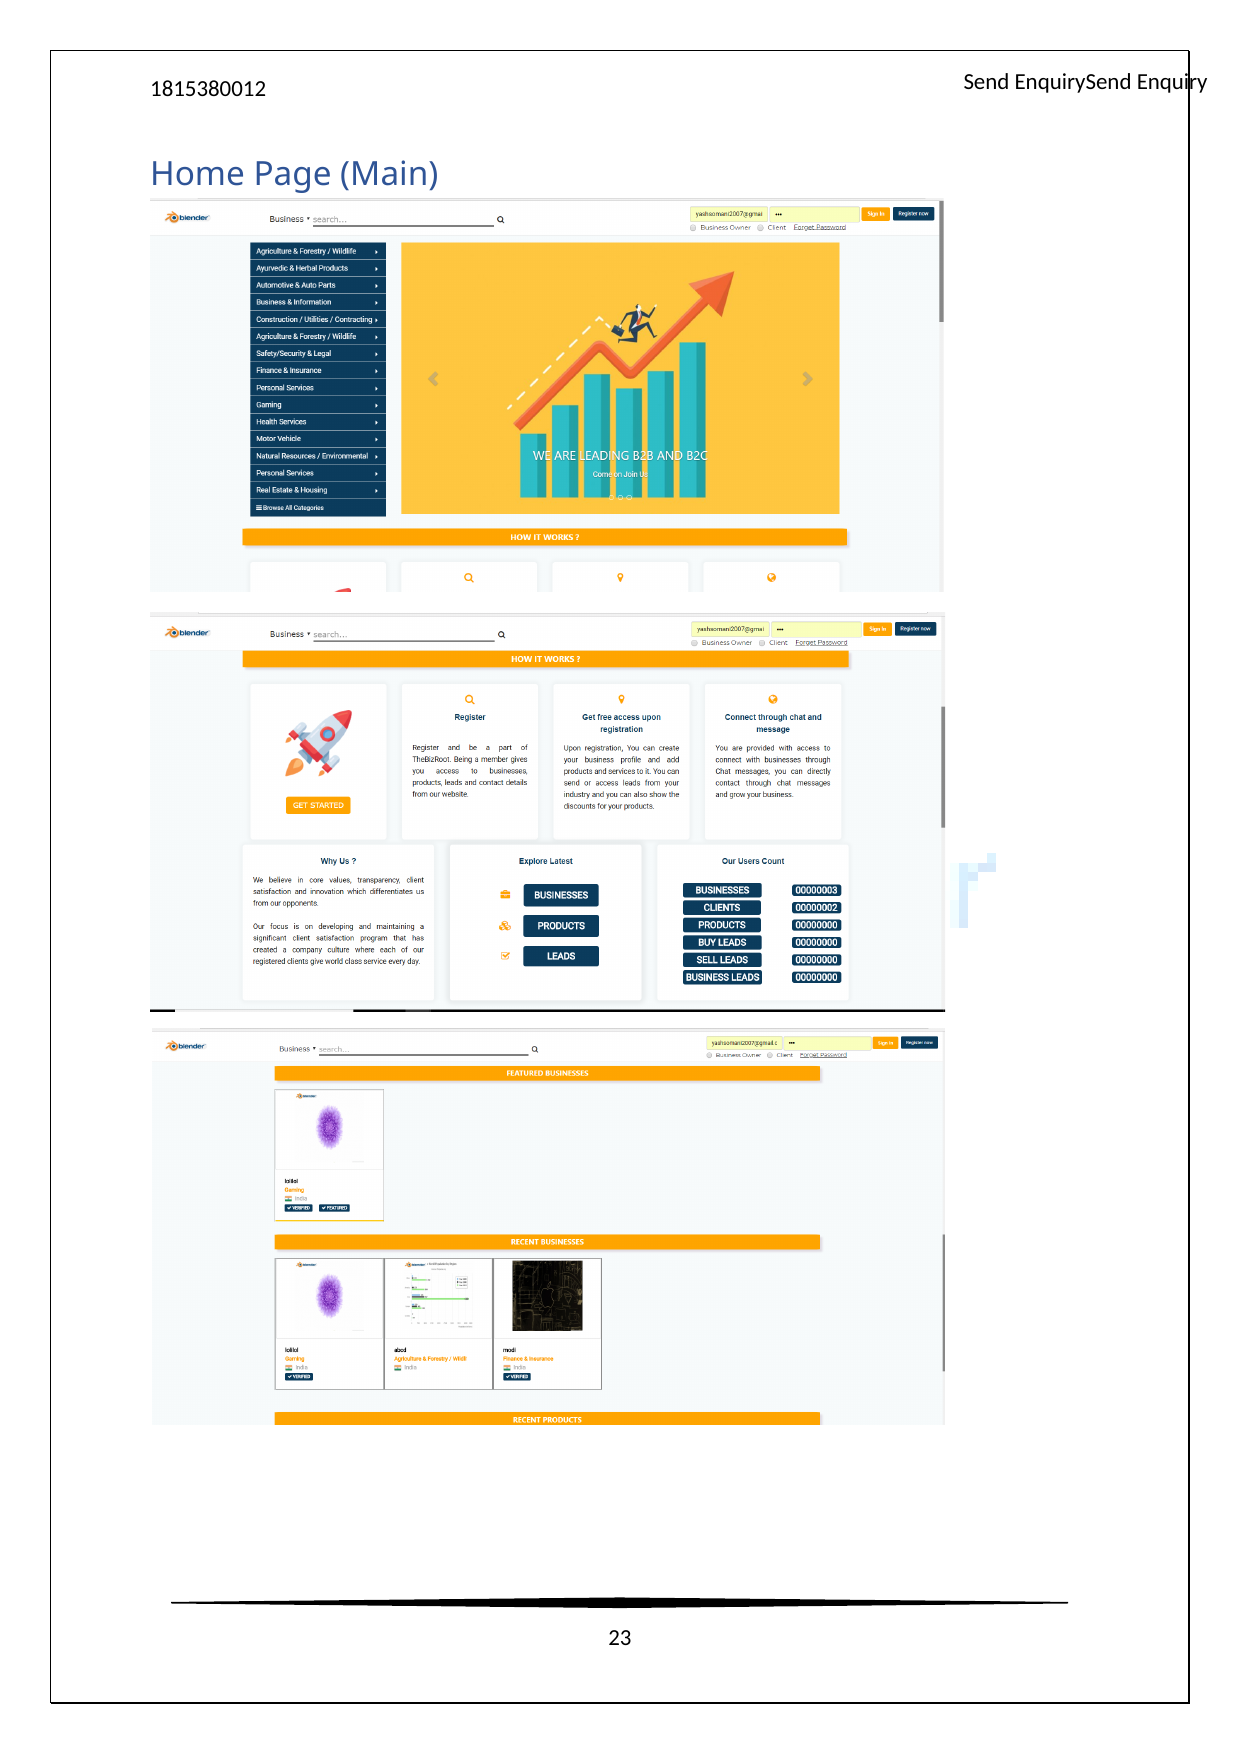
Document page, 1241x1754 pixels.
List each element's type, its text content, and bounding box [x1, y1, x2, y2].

picture [150, 198, 944, 592]
picture [150, 612, 946, 1012]
picture [152, 1028, 945, 1425]
subtitle Home Page (Main) [150, 150, 1089, 195]
